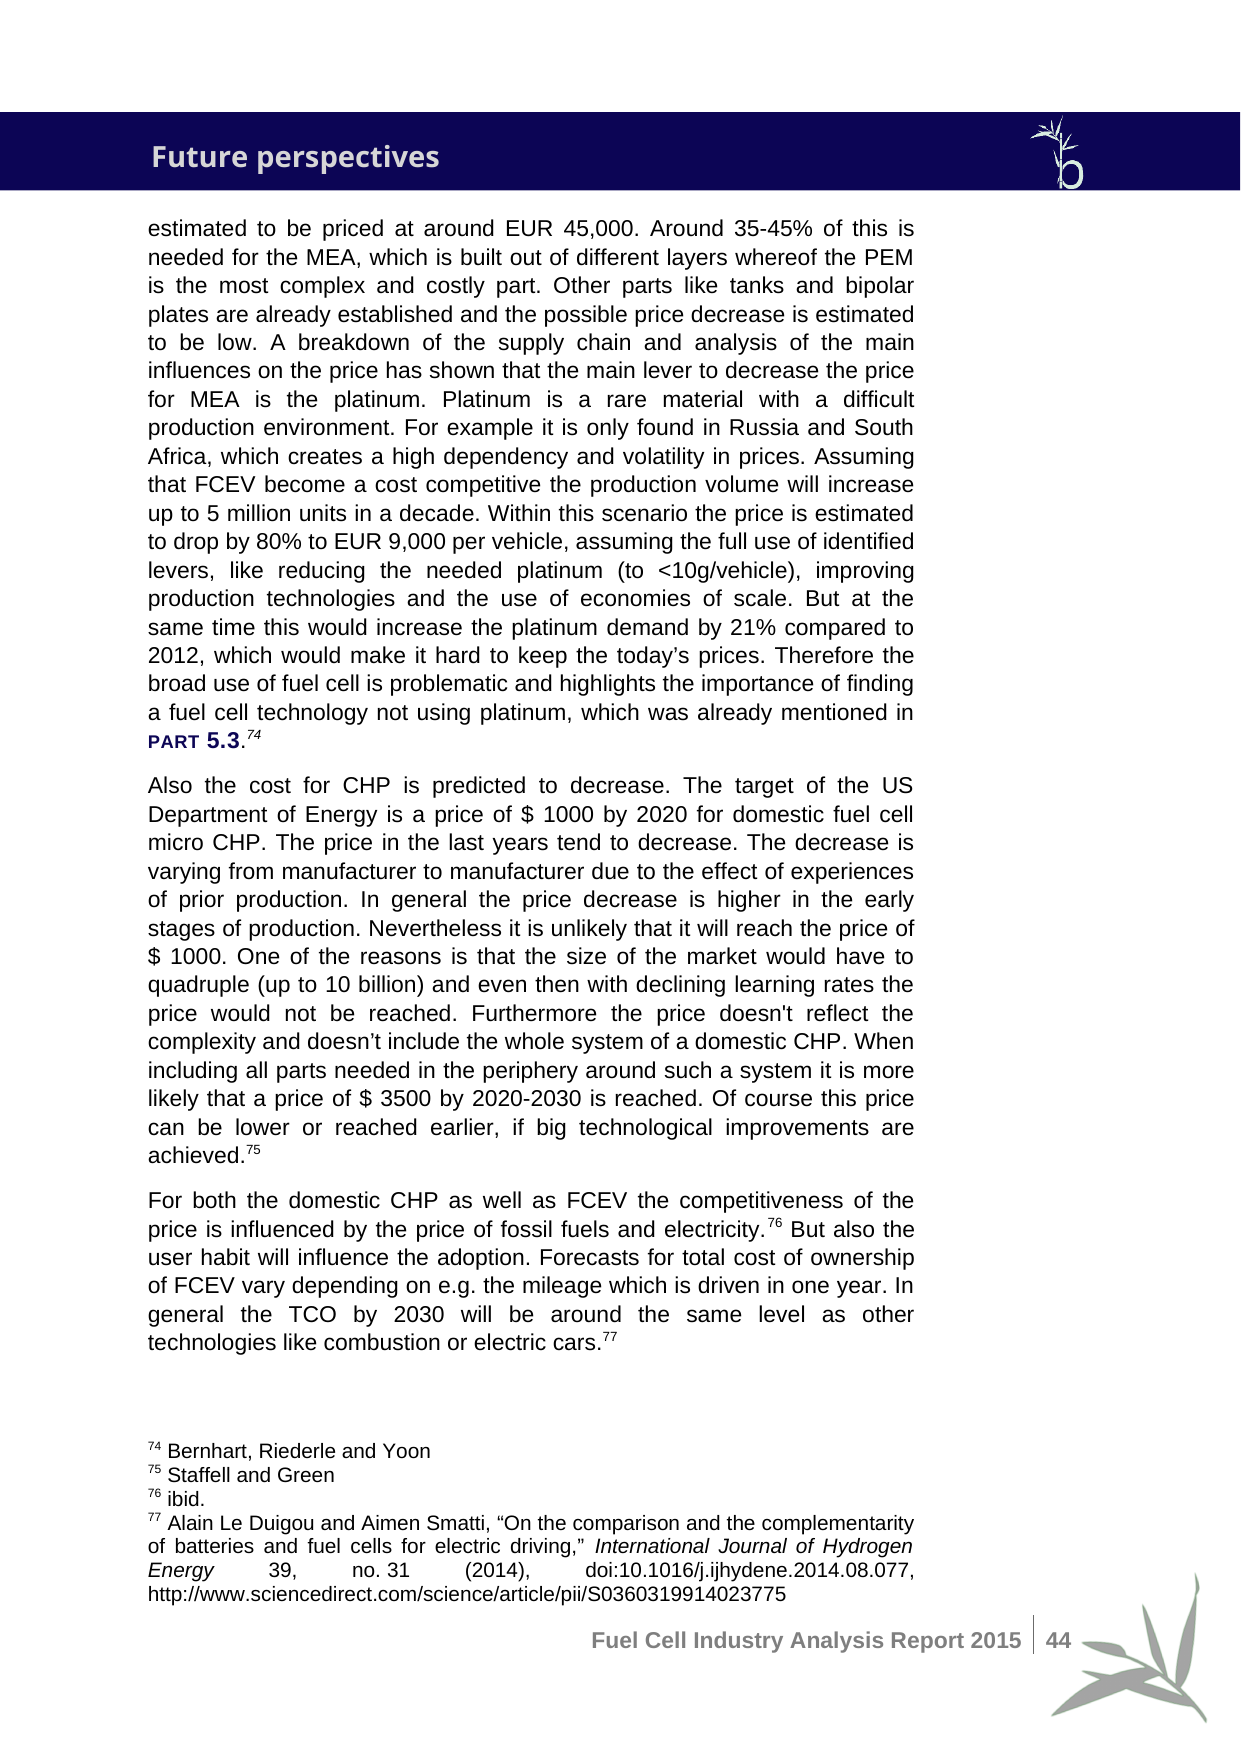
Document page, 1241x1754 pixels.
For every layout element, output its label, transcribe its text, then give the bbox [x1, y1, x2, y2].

text For both the domestic CHP as well as FCEV the competitiveness of the price is influenced by the price of fossil fuels and electricity. But also the user habit will influence the adoption. Forecasts for total cost of ownership of FCEV vary depending on e.g. the mileage which is driven in one year. In general the TCO by 2030 will be around the same level as other technologies like combustion or electric cars. [148, 1187, 915, 1356]
picture [1034, 1572, 1218, 1744]
text Also the cost for CHP is predicted to decrease. The target of the US Department of Energy is a price of $ 1000 by 2020 for domestic fuel cell micro CHP. The price in the last years tend to decrease. The decrease is varying from manufacturer to manufacturer due to the effect of experiences of prior production. In general the price decrease is higher in the early stages of production. Nevertheless it is unlikely that it will reach the price of $ 1000. One of the reasons is that the size of the market would have to quadruple (up to 10 billion) and even then with declining learning rates the price would not be reached. Furthermore the price doesn't reflect the complexity and doesn’t include the whole system of a domestic CHP. When including all parts needed in the periphery around such a system it is more likely that a price of $ 3500 by 2020-2030 is reached. Of course this price can be lower or reached earlier, if big technological improvements are achieved. [148, 772, 915, 1168]
